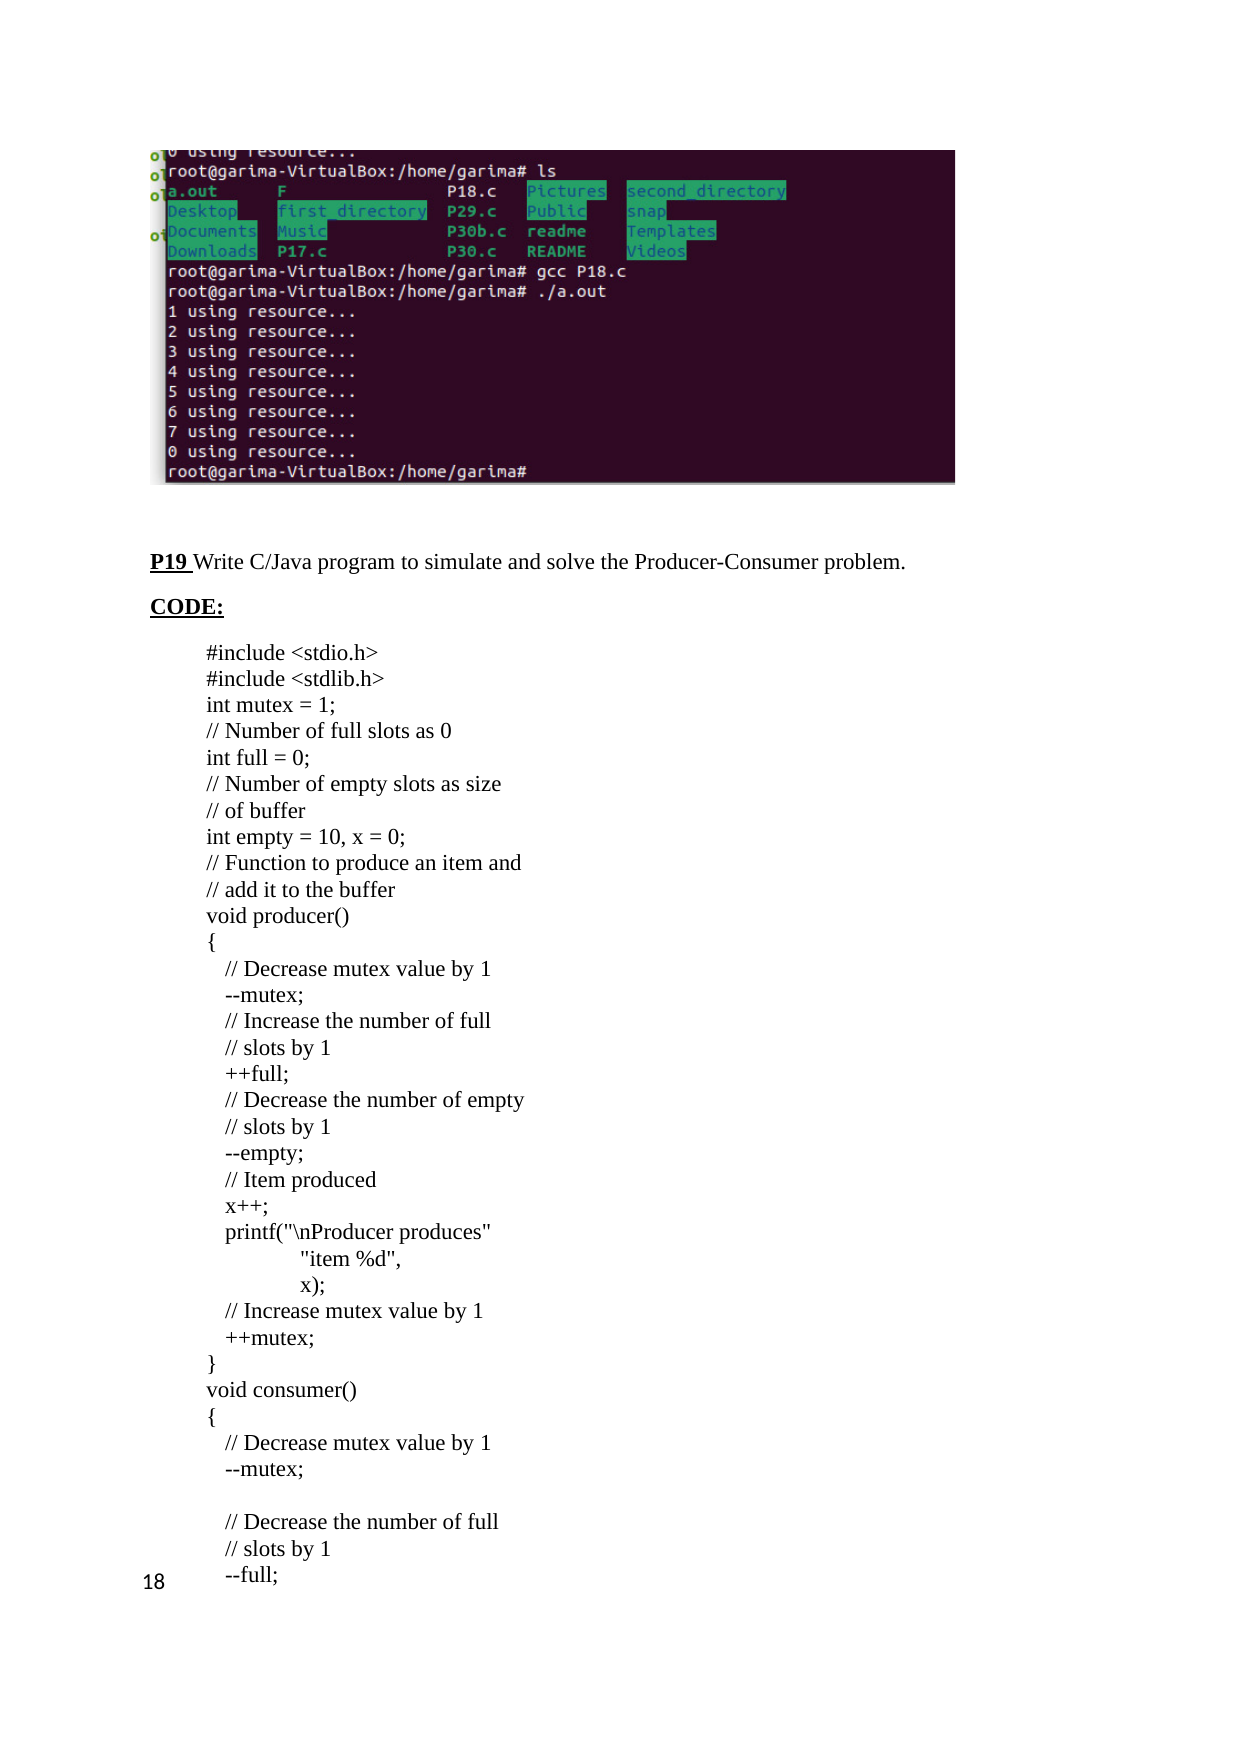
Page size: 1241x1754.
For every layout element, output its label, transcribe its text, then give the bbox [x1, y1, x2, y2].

text // Decrease the number of full [206, 1508, 1090, 1534]
text } [206, 1350, 1090, 1376]
text { [206, 928, 1090, 955]
text // Decrease mutex value by 1 [206, 955, 1090, 981]
text #include <stdlib.h> [206, 665, 1090, 691]
picture [150, 150, 955, 485]
text // Decrease mutex value by 1 [206, 1429, 1090, 1456]
text // Item produced [206, 1166, 1090, 1192]
text // Number of empty slots as size [206, 770, 1090, 797]
text #include <stdio.h> [206, 638, 1090, 665]
text x); [206, 1271, 1090, 1297]
text CODE: [150, 593, 1090, 620]
text printf("\nProducer produces" [206, 1218, 1090, 1245]
text ++full; [206, 1060, 1090, 1087]
text // Increase mutex value by 1 [206, 1297, 1090, 1324]
text "item %d", [206, 1245, 1090, 1271]
text void consumer() [206, 1376, 1090, 1403]
text // Number of full slots as 0 [206, 718, 1090, 744]
text int mutex = 1; [206, 691, 1090, 718]
text { [206, 1403, 1090, 1429]
text void producer() [206, 902, 1090, 928]
text // of buffer [206, 797, 1090, 823]
text // slots by 1 [206, 1534, 1090, 1561]
text // Function to produce an item and [206, 849, 1090, 876]
text // slots by 1 [206, 1034, 1090, 1060]
text // Increase the number of full [206, 1007, 1090, 1034]
text P19 Write C/Java program to simulate and solve the Producer-Consumer problem. [150, 548, 1090, 575]
text // slots by 1 [206, 1113, 1090, 1139]
text --full; [206, 1561, 1090, 1587]
text // Decrease the number of empty [206, 1087, 1090, 1113]
text x++; [206, 1192, 1090, 1218]
text --mutex; [206, 1456, 1090, 1482]
text ++mutex; [206, 1324, 1090, 1350]
text int full = 0; [206, 744, 1090, 770]
text --mutex; [206, 981, 1090, 1007]
text --empty; [206, 1139, 1090, 1166]
text int empty = 10, x = 0; [206, 823, 1090, 849]
text // add it to the buffer [206, 876, 1090, 902]
